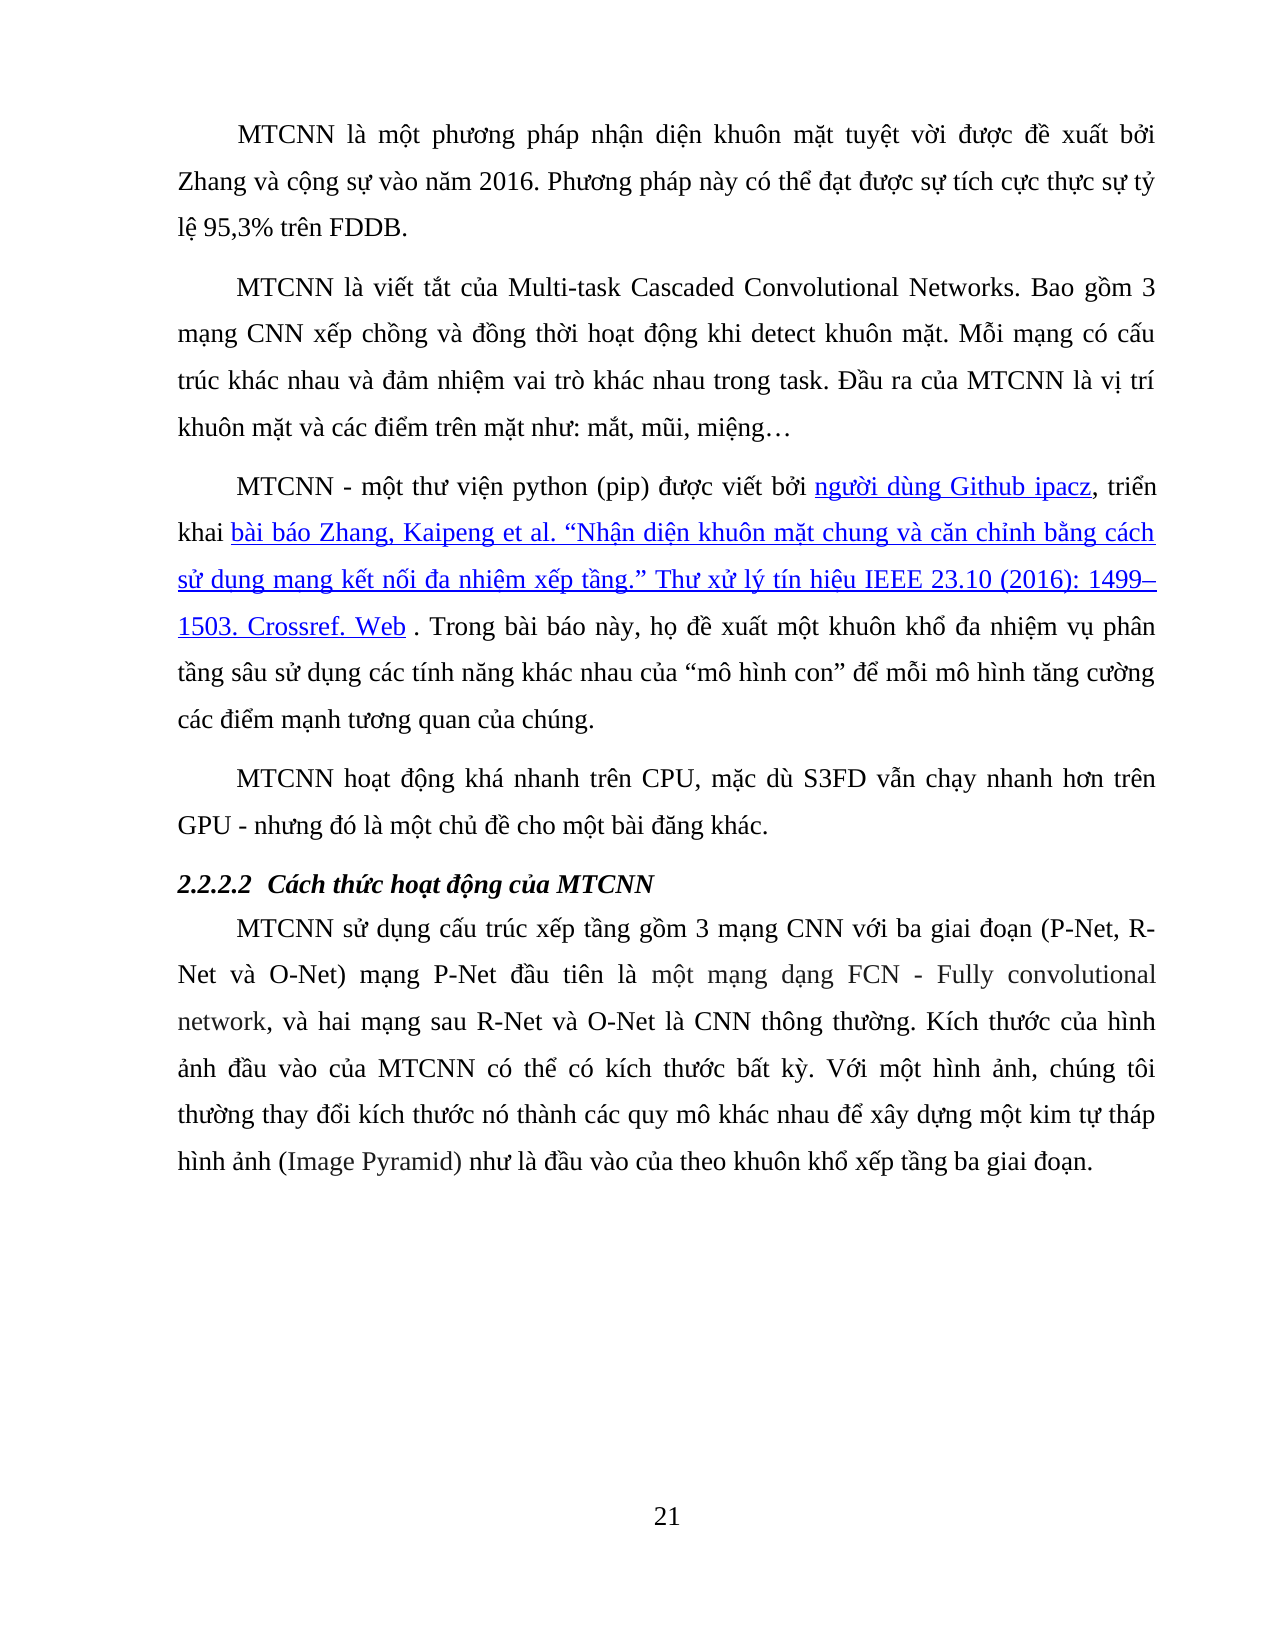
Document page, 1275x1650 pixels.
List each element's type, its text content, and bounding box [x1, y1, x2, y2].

text MTCNN - một thư viện python (pip) được viết bởi người dùng Github ipacz, triển khai bài báo Zhang, Kaipeng et al. “Nhận diện khuôn mặt chung và căn chỉnh bằng cách sử dụng mạng kết nối đa nhiệm xếp tầng.” Thư xử lý tín hiệu IEEE 23.10 (2016): 1499–1503. Crossref. Web . Trong bài báo này, họ đề xuất một khuôn khổ đa nhiệm vụ phân tầng sâu sử dụng các tính năng khác nhau của “mô hình con” để mỗi mô hình tăng cường các điểm mạnh tương quan của chúng. [177, 591, 1157, 734]
text MTCNN là viết tắt của Multi-task Cascaded Convolutional Networks. Bao gồm 3 mạng CNN xếp chồng và đồng thời hoạt động khi detect khuôn mặt. Mỗi mạng có cấu trúc khác nhau và đảm nhiệm vai trò khác nhau trong task. Đầu ra của MTCNN là vị trí khuôn mặt và các điểm trên mặt như: mắt, mũi, miệng… [177, 271, 1157, 442]
subtitle Cách thức hoạt động của MTCNN [177, 868, 1157, 899]
text MTCNN - một thư viện python (pip) được viết bởi người dùng Github ipacz, triển khai bài báo Zhang, Kaipeng et al. “Nhận diện khuôn mặt chung và căn chỉnh bằng cách sử dụng mạng kết nối đa nhiệm xếp tầng.” Thư xử lý tín hiệu IEEE 23.10 (2016): 1499–1503. Crossref. Web . Trong bài báo này, họ đề xuất một khuôn khổ đa nhiệm vụ phân tầng sâu sử dụng các tính năng khác nhau của “mô hình con” để mỗi mô hình tăng cường các điểm mạnh tương quan của chúng. [177, 470, 1157, 590]
text MTCNN hoạt động khá nhanh trên CPU, mặc dù S3FD vẫn chạy nhanh hơn trên GPU - nhưng đó là một chủ đề cho một bài đăng khác. [177, 762, 1157, 840]
text MTCNN là một phương pháp nhận diện khuôn mặt tuyệt vời được đề xuất bởi Zhang và cộng sự vào năm 2016. Phương pháp này có thể đạt được sự tích cực thực sự tỷ lệ 95,3% trên FDDB. [177, 118, 1157, 243]
text MTCNN sử dụng cấu trúc xếp tầng gồm 3 mạng CNN với ba giai đoạn (P-Net, R-Net và O-Net) mạng P-Net đầu tiên là một mạng dạng FCN - Fully convolutional network, và hai mạng sau R-Net và O-Net là CNN thông thường. Kích thước của hình ảnh đầu vào của MTCNN có thể có kích thước bất kỳ. Với một hình ảnh, chúng tôi thường thay đổi kích thước nó thành các quy mô khác nhau để xây dựng một kim tự tháp hình ảnh (Image Pyramid) như là đầu vào của theo khuôn khổ xếp tầng ba giai đoạn. [177, 912, 1157, 1176]
